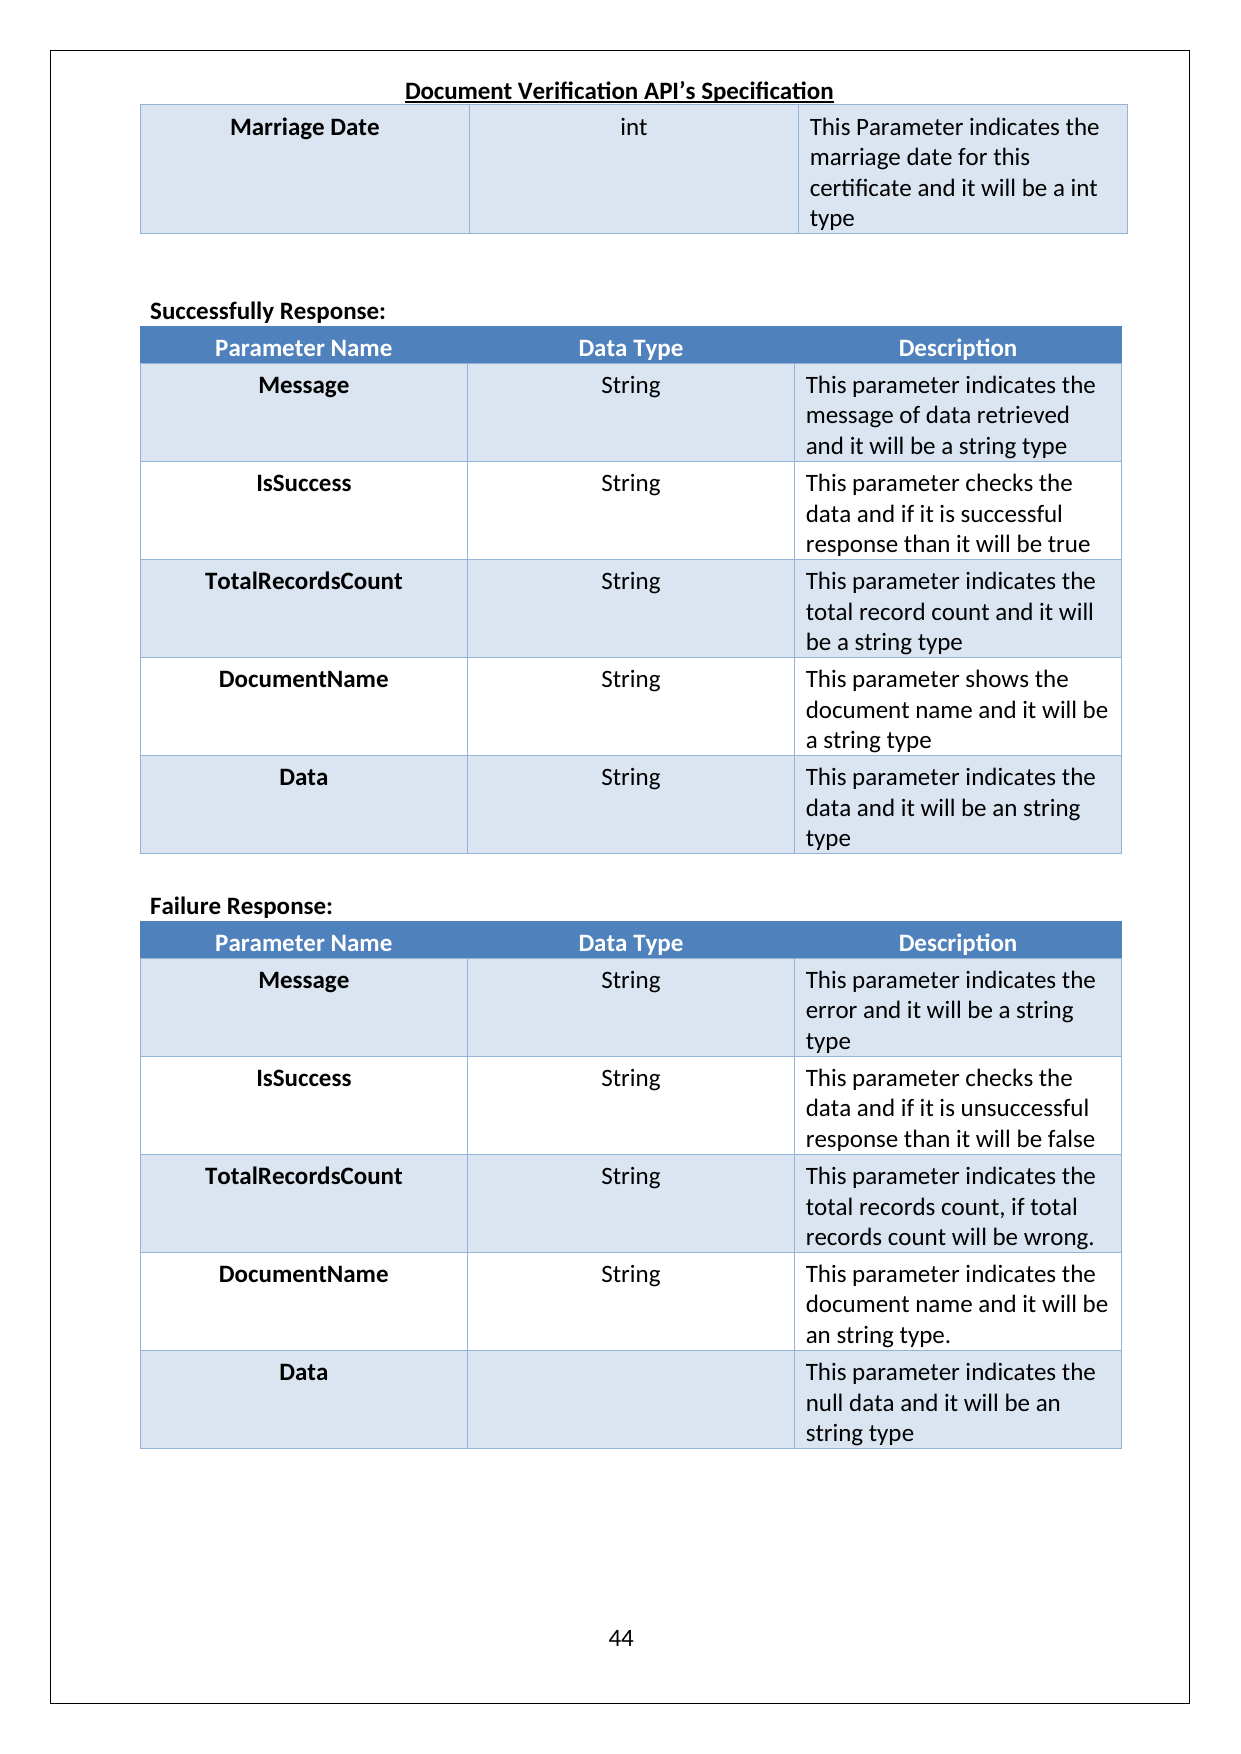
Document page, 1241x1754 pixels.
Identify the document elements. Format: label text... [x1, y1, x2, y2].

table_cell Message [141, 364, 467, 461]
table_cell TotalRecordsCount [141, 1155, 467, 1252]
table_cell This parameter checks the data and if it is successful response than it will be true [795, 462, 1121, 559]
table_cell DocumentName [141, 658, 467, 755]
table_cell IsSuccess [141, 1057, 467, 1154]
table_cell This parameter indicates the message of data retrieved and it will be a string type [795, 364, 1121, 461]
table_cell Marriage Date [141, 105, 469, 233]
table_cell int [470, 105, 798, 233]
table_cell String [468, 658, 794, 755]
table_cell This parameter indicates the error and it will be a string type [795, 959, 1121, 1056]
table_cell This parameter checks the data and if it is unsuccessful response than it will be false [795, 1057, 1121, 1154]
table_header Parameter Name [141, 327, 467, 363]
table_cell [468, 1351, 794, 1448]
table_header Description [795, 922, 1121, 958]
table_cell IsSuccess [141, 462, 467, 559]
table_cell This parameter indicates the data and it will be an string type [795, 756, 1121, 853]
table_cell String [468, 1057, 794, 1154]
table_cell This parameter indicates the document name and it will be an string type. [795, 1253, 1121, 1350]
subtitle Failure Response: [150, 890, 1121, 921]
table_cell String [468, 560, 794, 657]
table_cell This Parameter indicates the marriage date for this certificate and it will be a int type [799, 105, 1127, 233]
table_header Description [795, 327, 1121, 363]
subtitle Successfully Response: [150, 295, 1121, 326]
table_header Data Type [468, 327, 794, 363]
table_cell String [468, 1253, 794, 1350]
table_cell String [468, 1155, 794, 1252]
table_cell DocumentName [141, 1253, 467, 1350]
table_cell String [468, 756, 794, 853]
table_cell Data [141, 756, 467, 853]
table_cell This parameter indicates the total records count, if total records count will be wrong. [795, 1155, 1121, 1252]
table_cell This parameter shows the document name and it will be a string type [795, 658, 1121, 755]
table_cell String [468, 364, 794, 461]
table_cell Data [141, 1351, 467, 1448]
table_cell String [468, 959, 794, 1056]
table_cell TotalRecordsCount [141, 560, 467, 657]
table_header Parameter Name [141, 922, 467, 958]
table_cell This parameter indicates the null data and it will be an string type [795, 1351, 1121, 1448]
table_header Data Type [468, 922, 794, 958]
table_cell String [468, 462, 794, 559]
table_cell Message [141, 959, 467, 1056]
table_cell This parameter indicates the total record count and it will be a string type [795, 560, 1121, 657]
